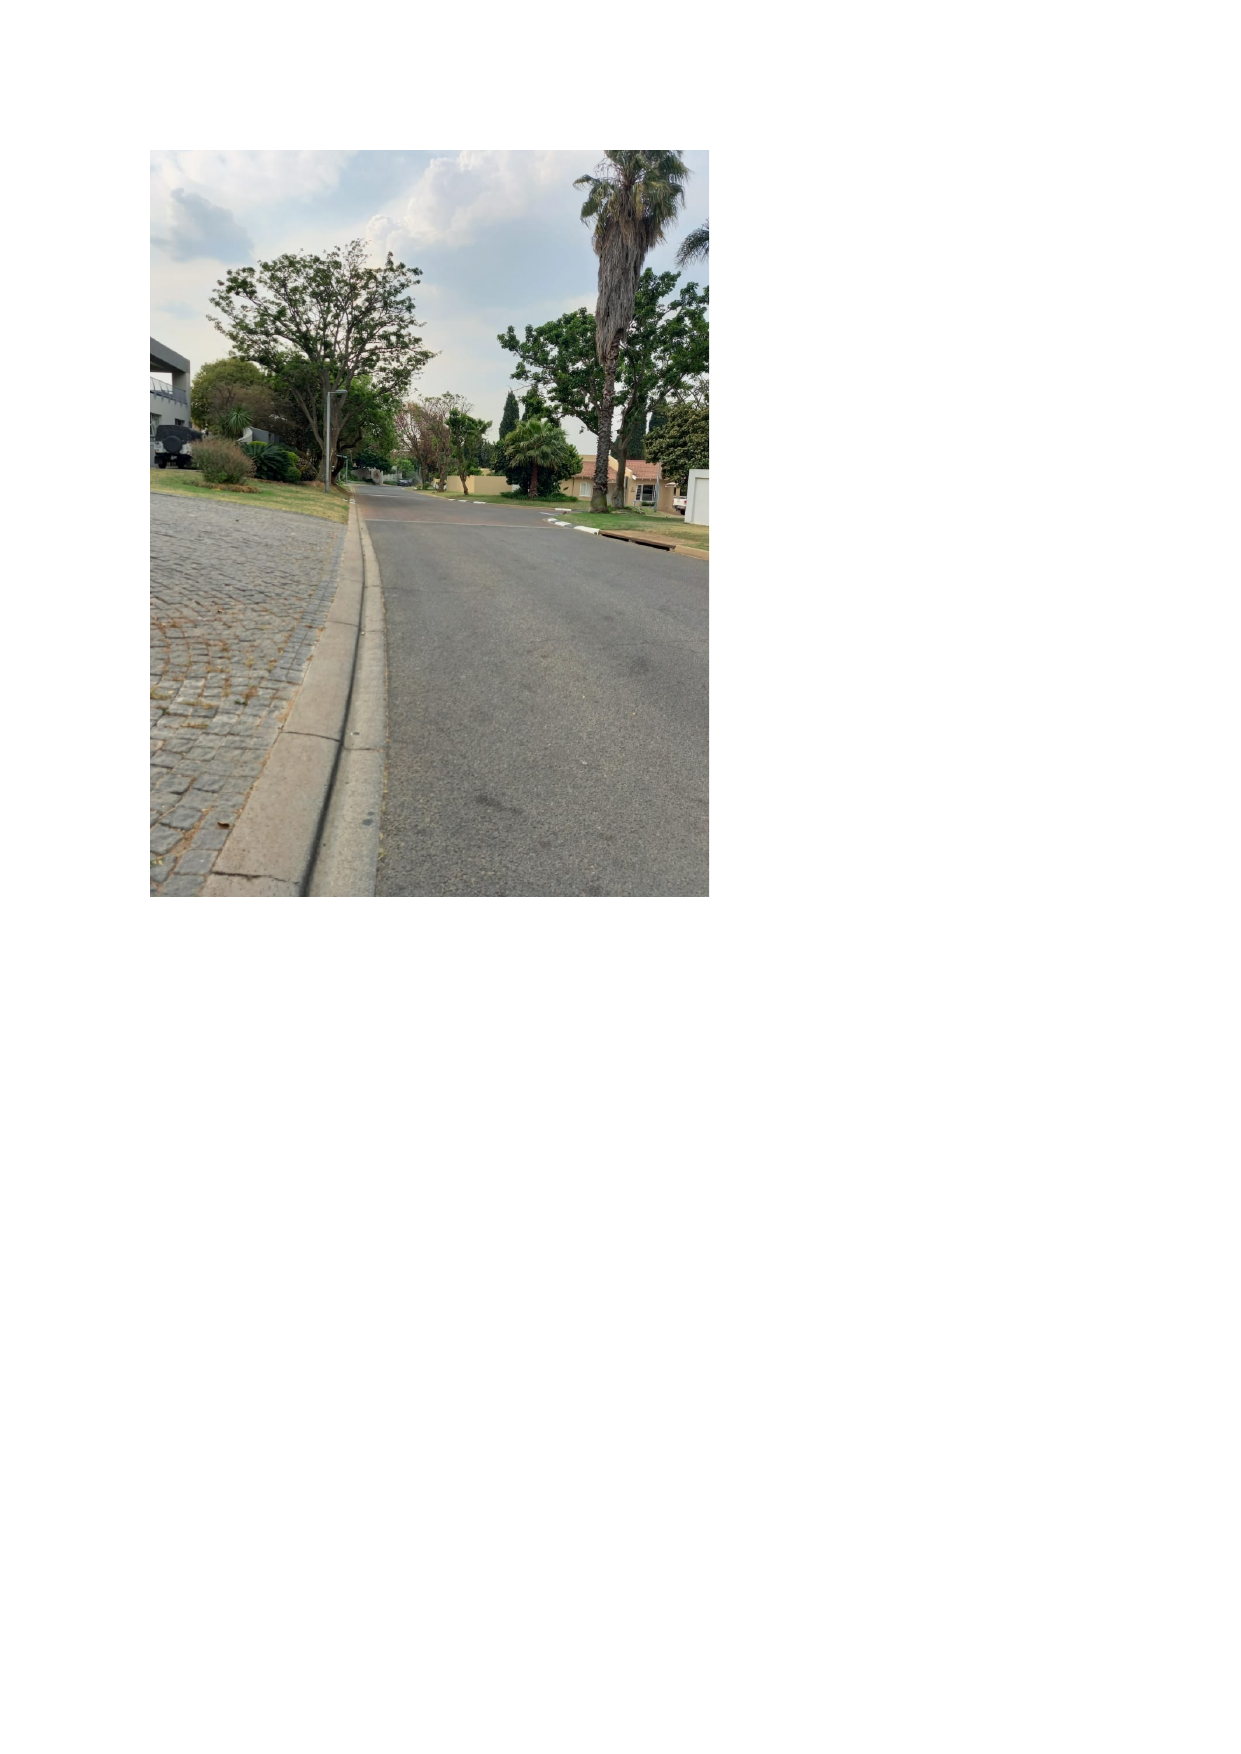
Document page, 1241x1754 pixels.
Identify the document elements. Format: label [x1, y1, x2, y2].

picture [150, 150, 710, 897]
